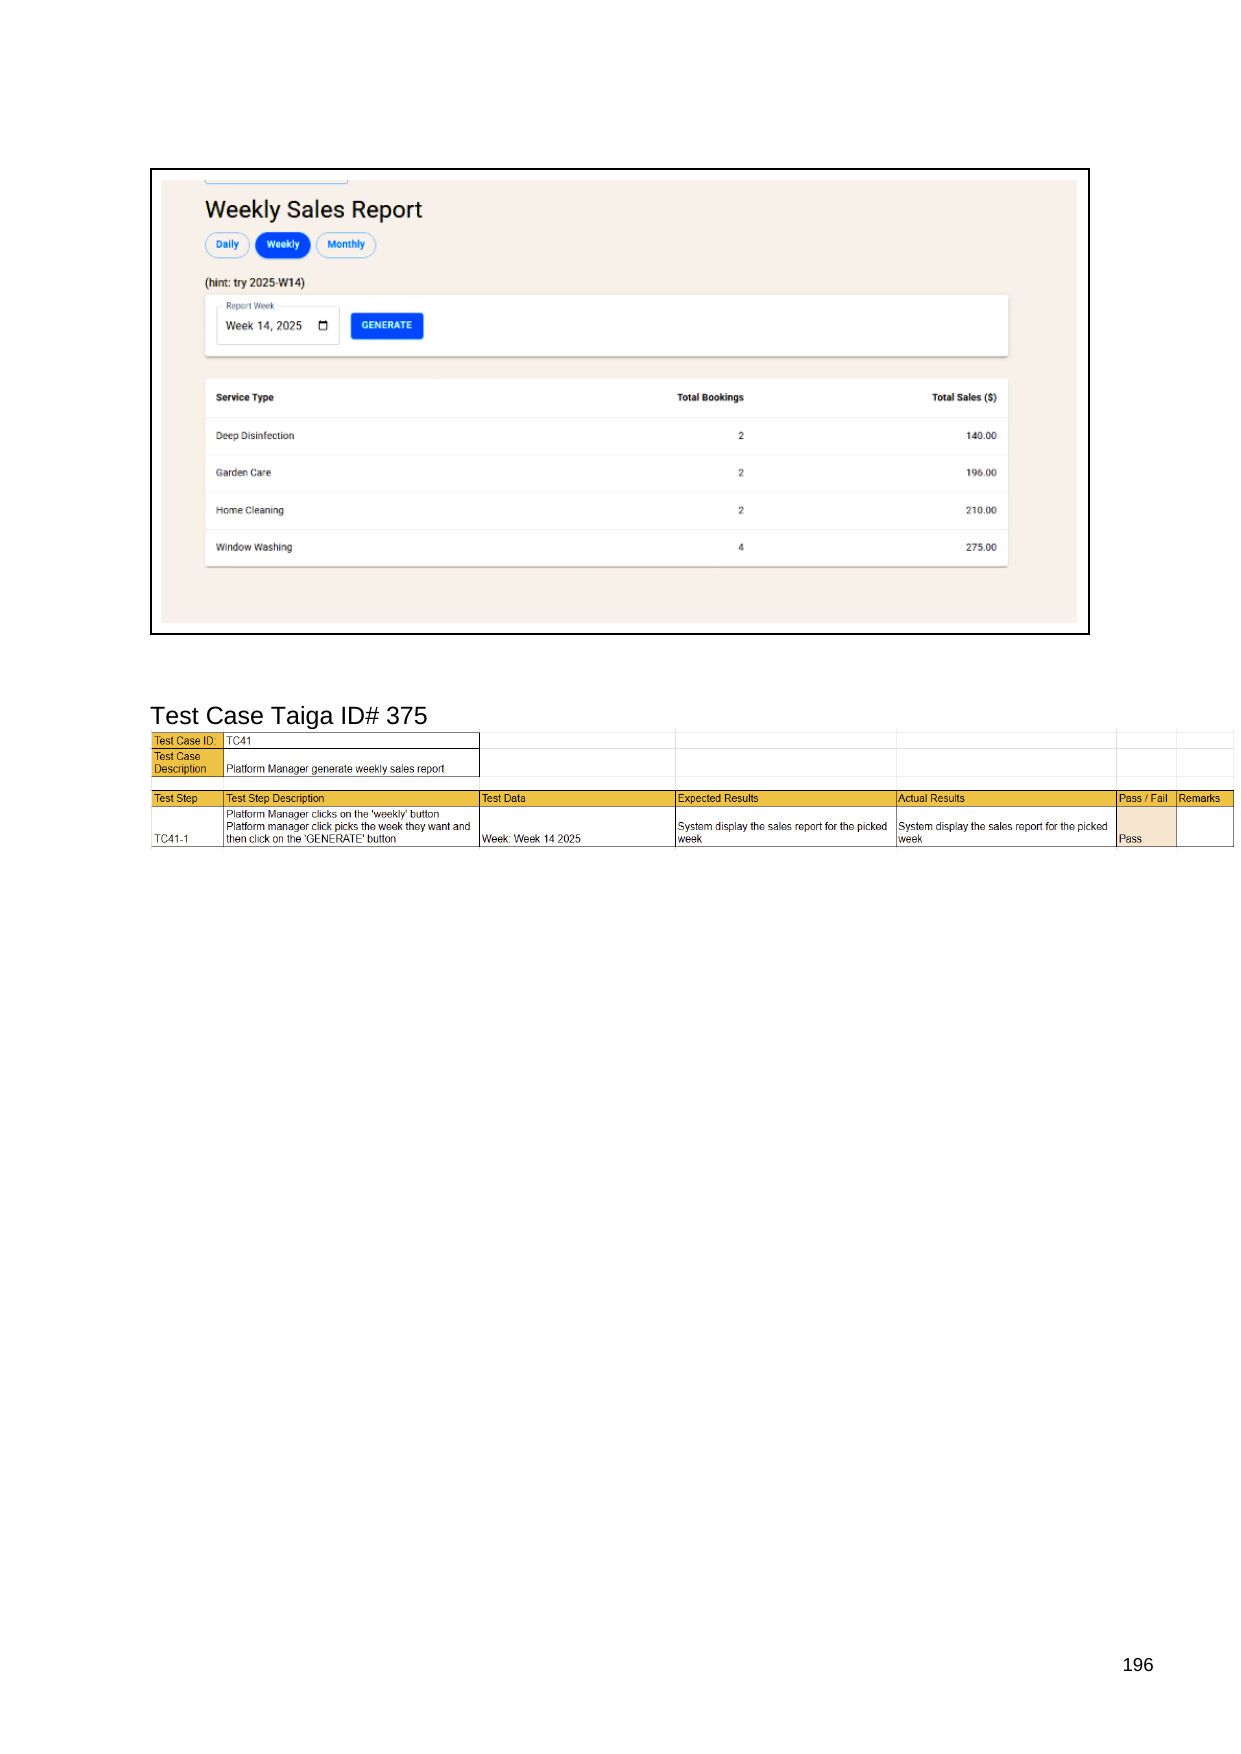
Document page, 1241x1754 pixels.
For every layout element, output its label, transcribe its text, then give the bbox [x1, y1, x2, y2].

picture [150, 729, 1234, 850]
text Test Case Taiga ID# 375 [150, 701, 1153, 729]
table_cell [152, 170, 1088, 633]
picture [161, 180, 1078, 623]
